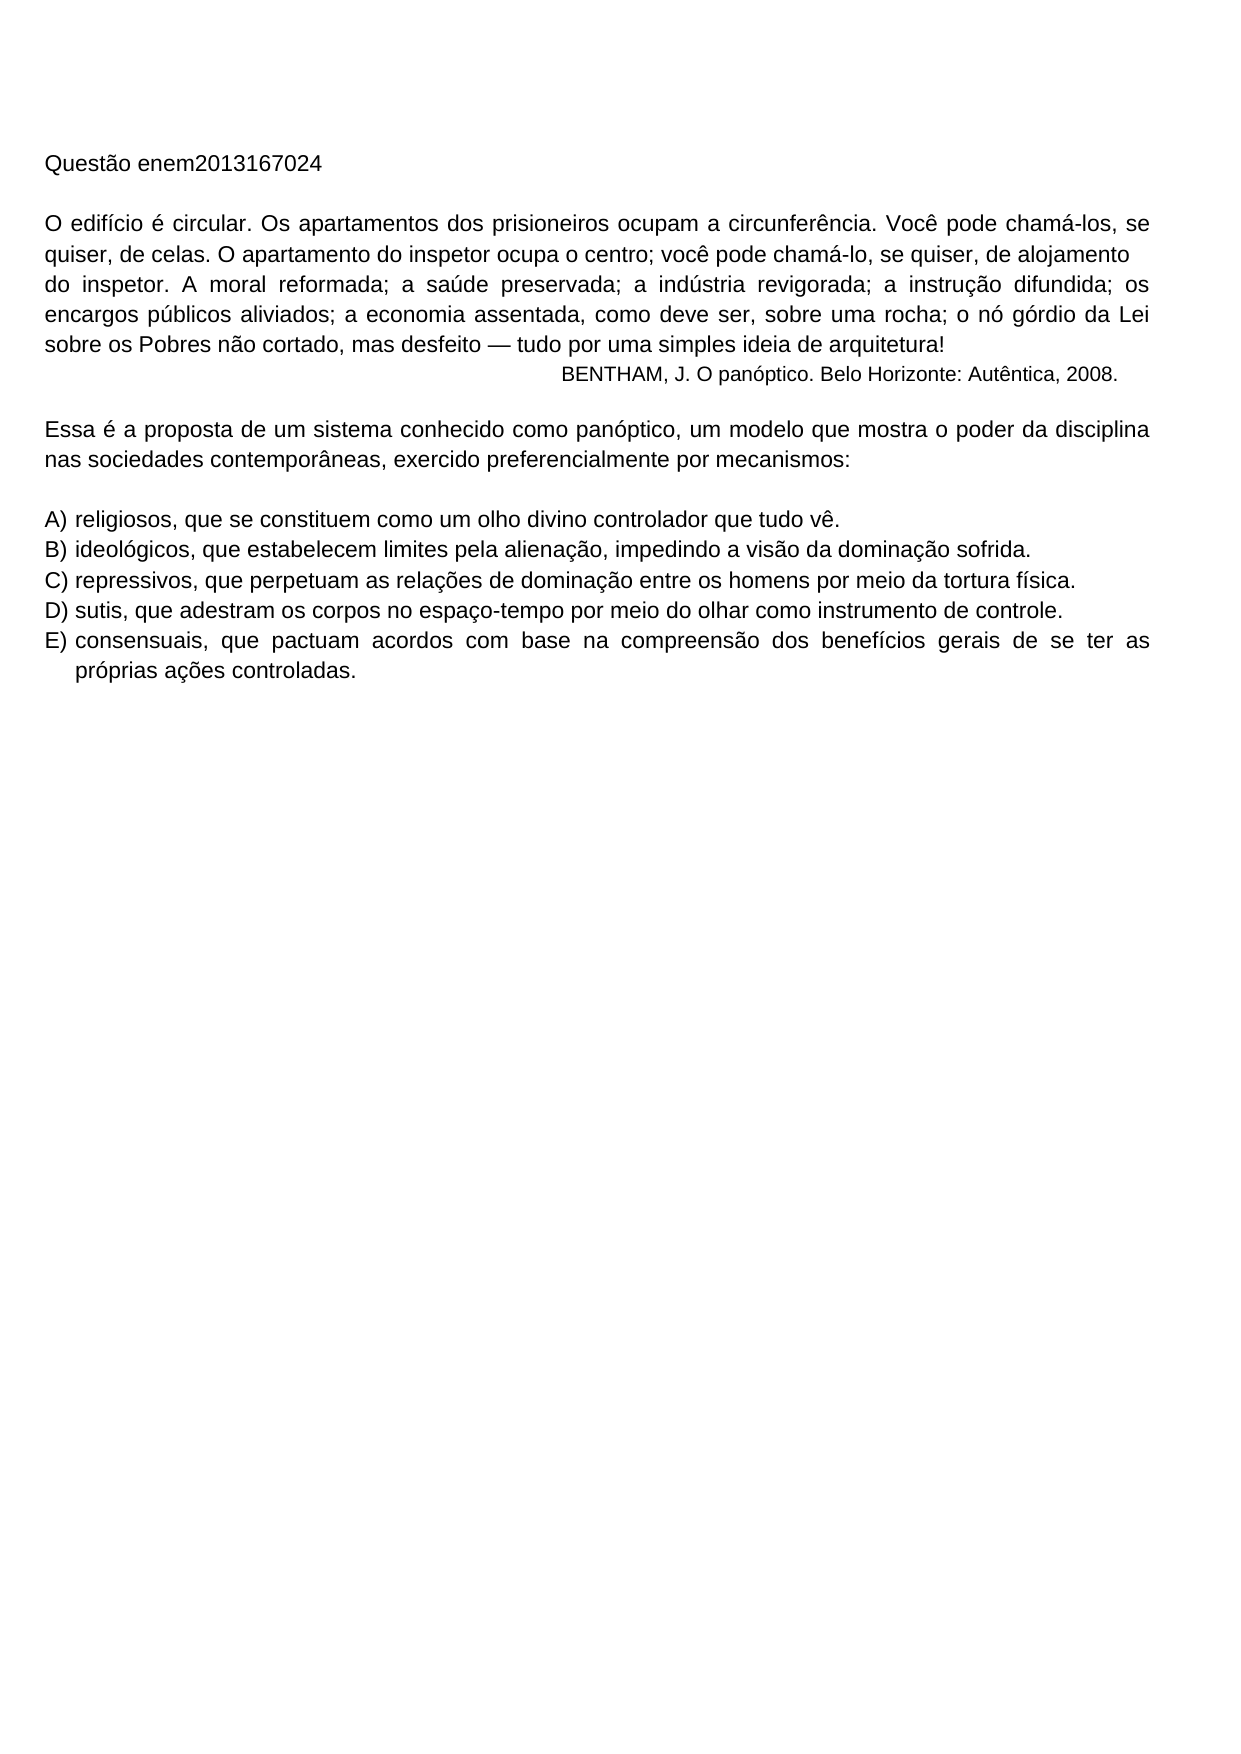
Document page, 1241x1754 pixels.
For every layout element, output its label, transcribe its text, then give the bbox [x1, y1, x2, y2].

list ideológicos, que estabelecem limites pela alienação, impedindo a visão da dominação sofrida. [44, 536, 1151, 563]
text BENTHAM, J. O panóptico. Belo Horizonte: Autêntica, 2008. [561, 361, 1151, 385]
text Questão enem2013167024 [44, 150, 1151, 176]
list consensuais, que pactuam acordos com base na compreensão dos benefícios gerais de se ter as próprias ações controladas. [44, 627, 1151, 684]
text O edifício é circular. Os apartamentos dos prisioneiros ocupam a circunferência. Você pode chamá-los, se quiser, de celas. O apartamento do inspetor ocupa o centro; você pode chamá-lo, se quiser, de alojamento [44, 210, 1151, 267]
list sutis, que adestram os corpos no espaço-tempo por meio do olhar como instrumento de controle. [44, 597, 1151, 623]
list repressivos, que perpetuam as relações de dominação entre os homens por meio da tortura física. [44, 567, 1151, 593]
text Essa é a proposta de um sistema conhecido como panóptico, um modelo que mostra o poder da disciplina nas sociedades contemporâneas, exercido preferencialmente por mecanismos: [44, 416, 1151, 472]
list religiosos, que se constituem como um olho divino controlador que tudo vê. [44, 506, 1151, 533]
text do inspetor. A moral reformada; a saúde preservada; a indústria revigorada; a instrução difundida; os encargos públicos aliviados; a economia assentada, como deve ser, sobre uma rocha; o nó górdio da Lei sobre os Pobres não cortado, mas desfeito — tudo por uma simples ideia de arquitetura! [44, 271, 1151, 358]
